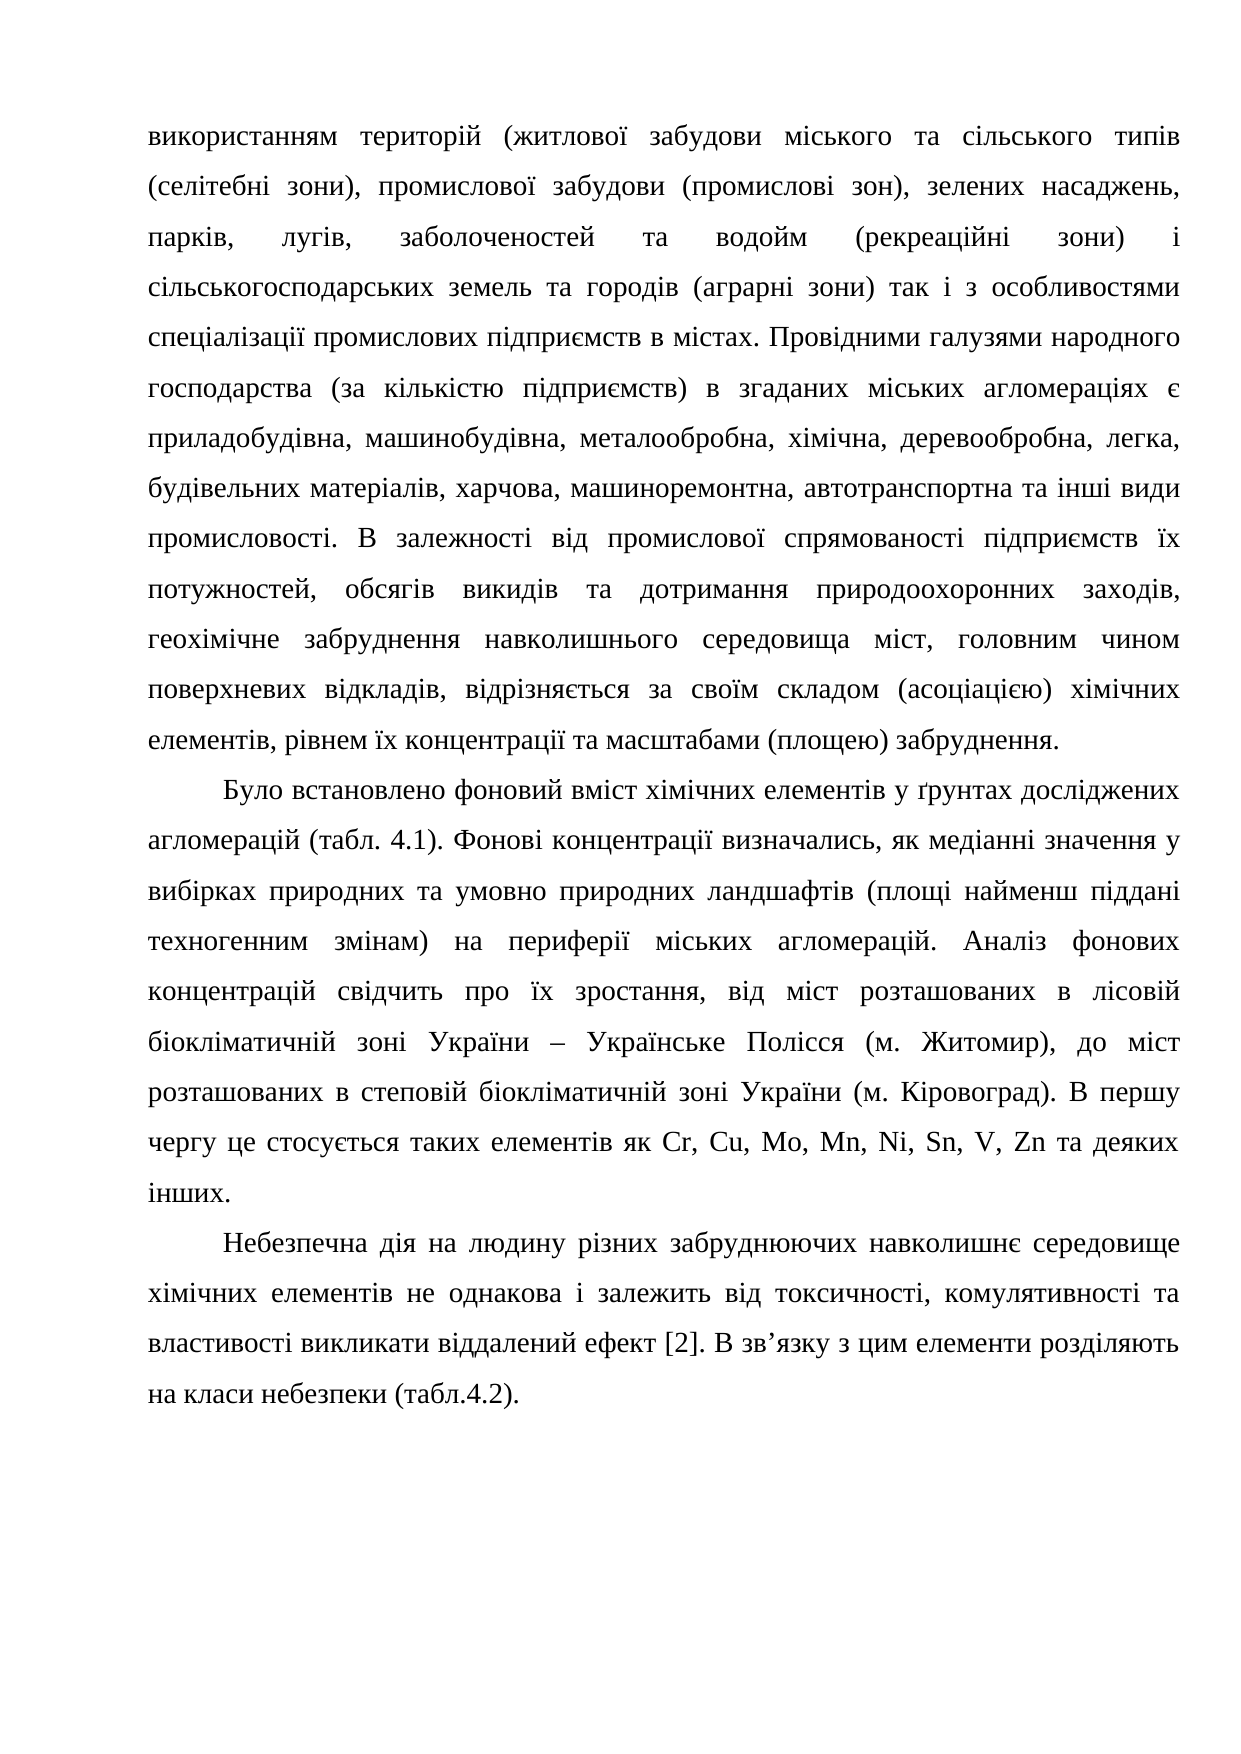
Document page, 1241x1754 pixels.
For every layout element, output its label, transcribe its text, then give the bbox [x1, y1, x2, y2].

text Небезпечна дія на людину різних забруднюючих навколишнє середовище хімічних елементів не однакова і залежить від токсичності, комулятивності та властивості викликати віддалений ефект [2]. В зв’язку з цим елементи розділяють на класи небезпеки (табл.4.2). [148, 1225, 1181, 1409]
text Було встановлено фоновий вміст хімічних елементів у ґрунтах досліджених агломерацій (табл. 4.1). Фонові концентрації визначались, як медіанні значення у вибірках природних та умовно природних ландшафтів (площі найменш піддані техногенним змінам) на периферії міських агломерацій. Аналіз фонових концентрацій свідчить про їх зростання, від міст розташованих в лісовій біокліматичній зоні України – Українське Полісся (м. Житомир), до міст розташованих в степовій біокліматичній зоні України (м. Кіровоград). В першу чергу це стосується таких елементів як Cr, Cu, Мо, Mn, Ni, Sn, V, Zn та деяких інших. [148, 772, 1181, 1208]
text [148, 118, 1181, 755]
